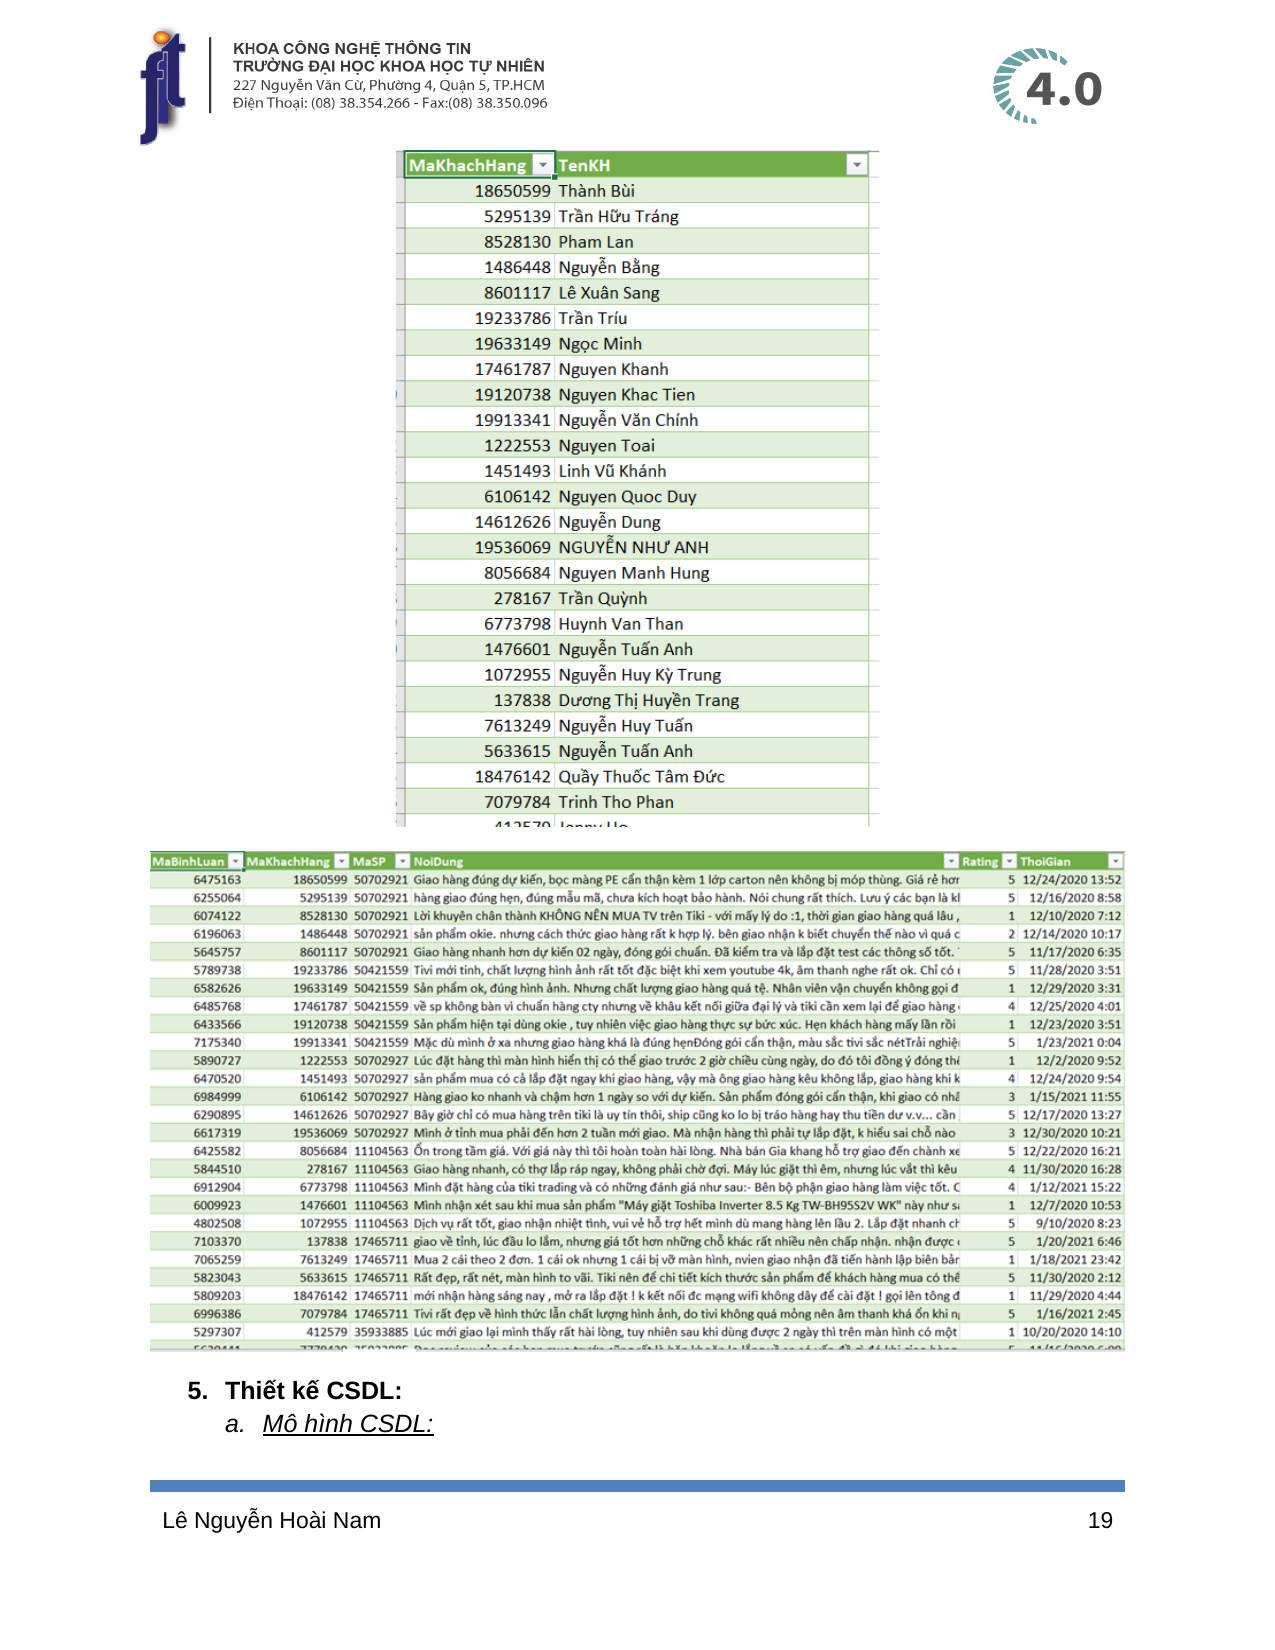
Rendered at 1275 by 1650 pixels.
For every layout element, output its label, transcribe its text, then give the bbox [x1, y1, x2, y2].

list Thiết kế CSDL: [187, 1376, 1125, 1405]
list Mô hình CSDL: [225, 1409, 1125, 1438]
picture [150, 851, 1125, 1352]
picture [985, 41, 1108, 127]
picture [117, 21, 880, 827]
